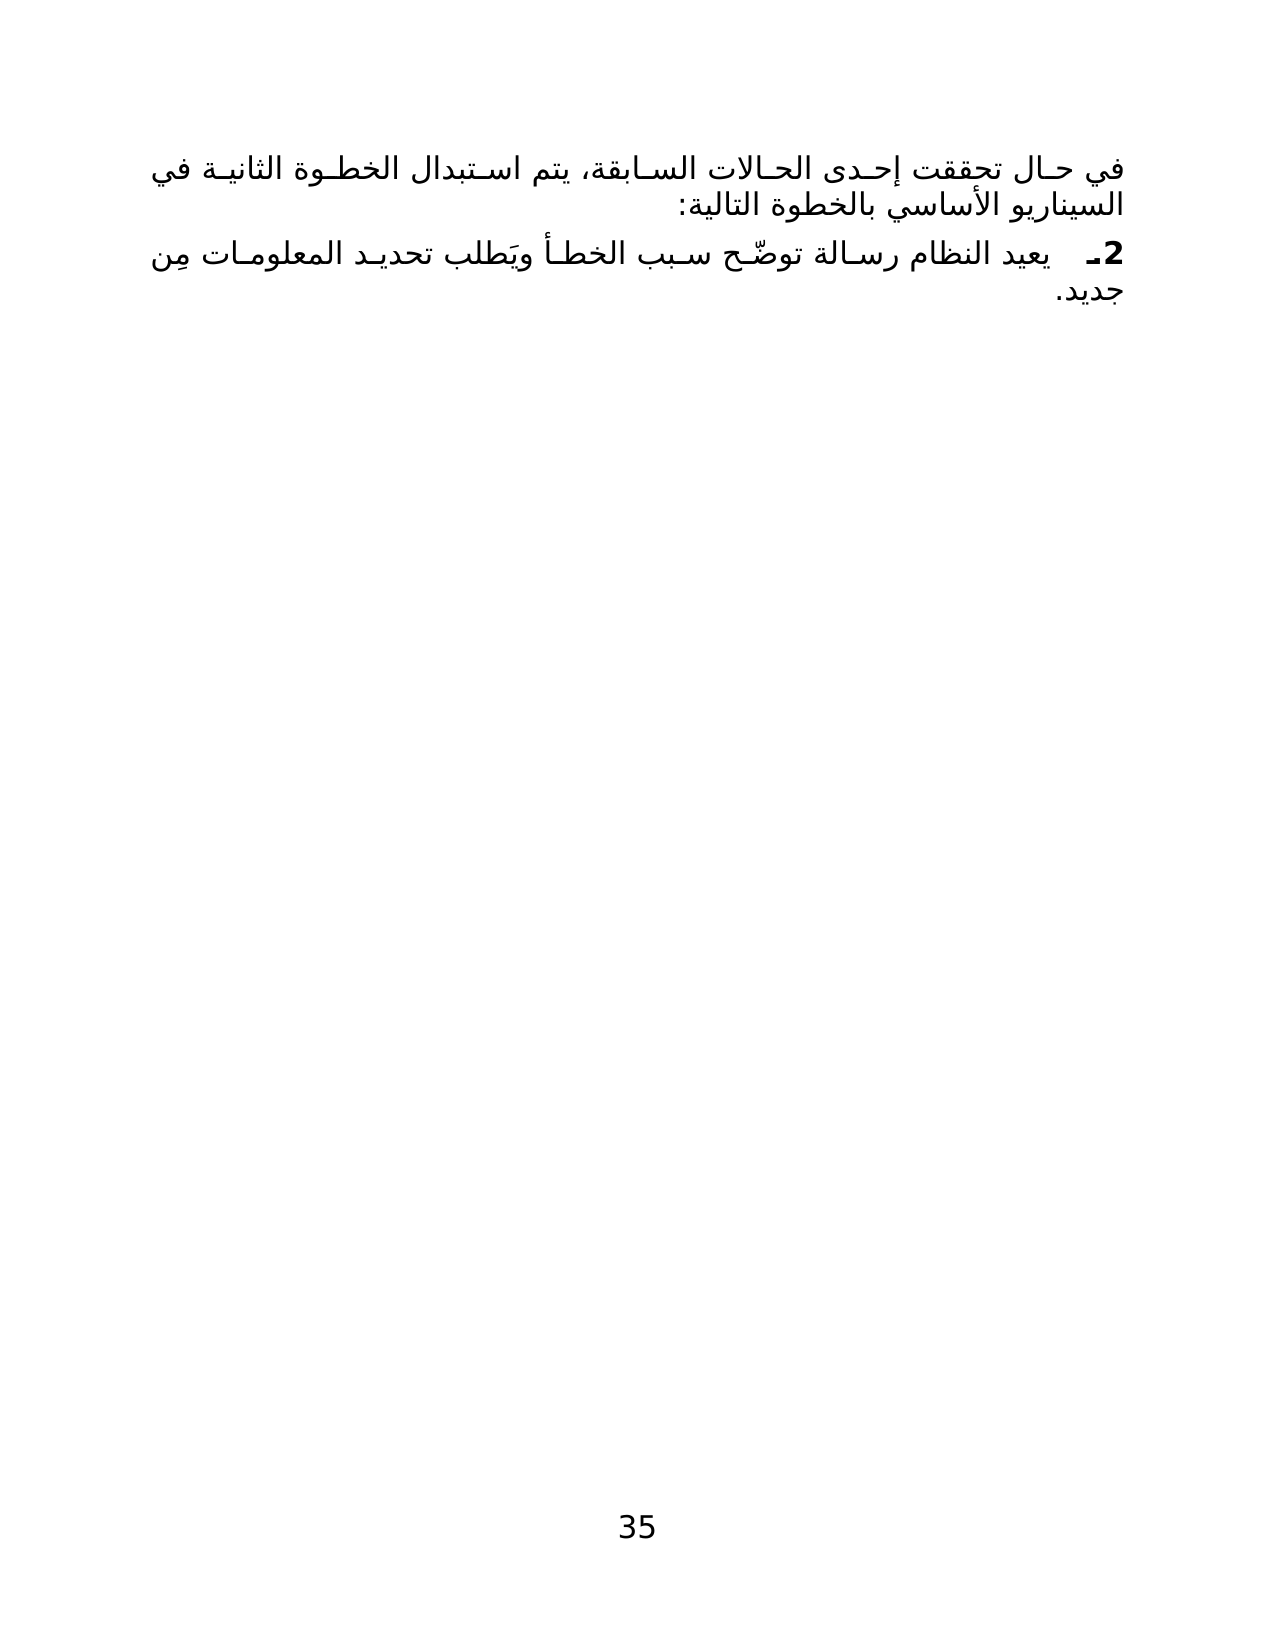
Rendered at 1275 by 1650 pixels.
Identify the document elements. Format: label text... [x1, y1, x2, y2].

text 2. يعيد النظام رسالة توضّح سبب الخطأ ويَطلب تحديد المعلومات مِن جديد. [150, 235, 1125, 308]
text في حال تحققت إحدى الحالات السابقة، يتم استبدال الخطوة الثانية في السيناريو الأساسي بالخطوة التالية: [150, 150, 1125, 223]
